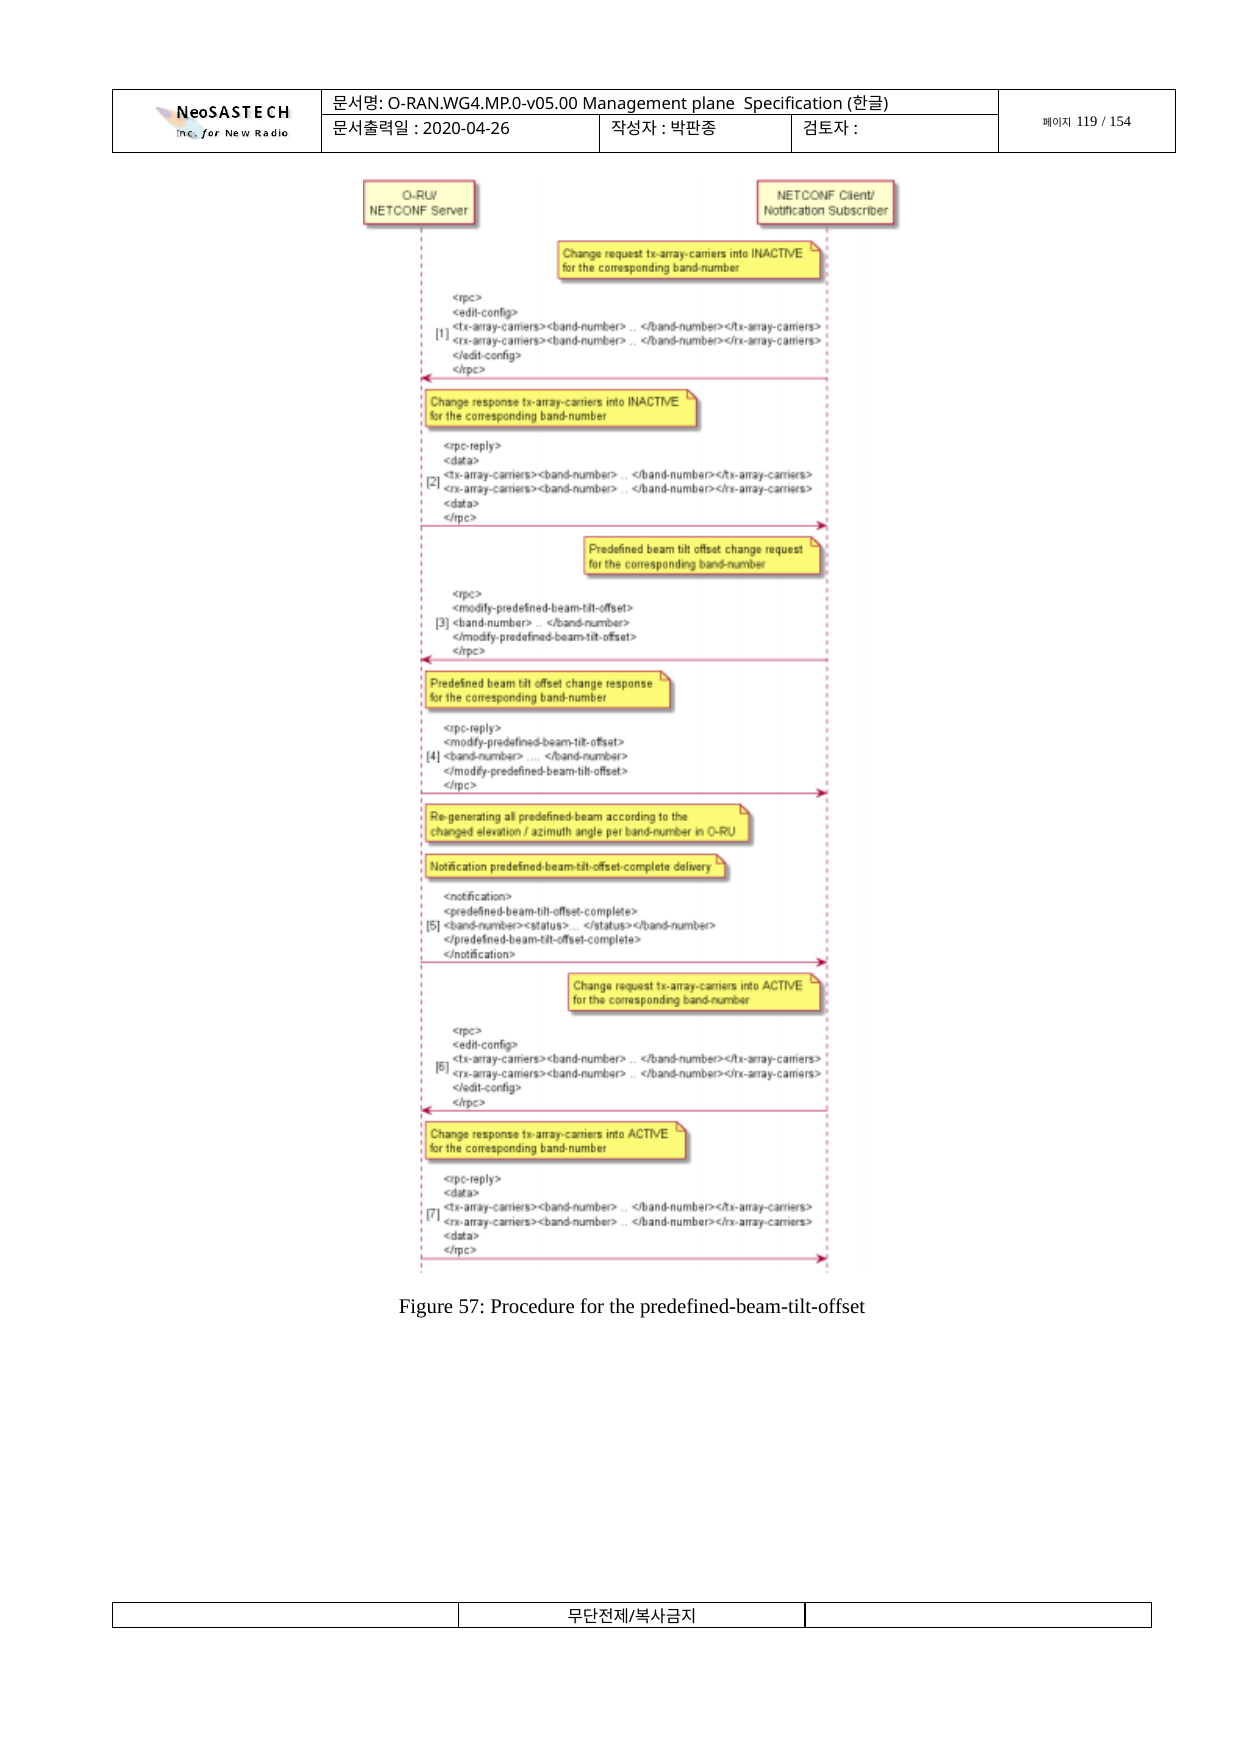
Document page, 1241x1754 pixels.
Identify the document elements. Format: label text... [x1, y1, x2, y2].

text Figure 57: Procedure for the predefined-beam-tilt-offset [112, 1294, 1152, 1318]
picture [363, 176, 901, 1273]
